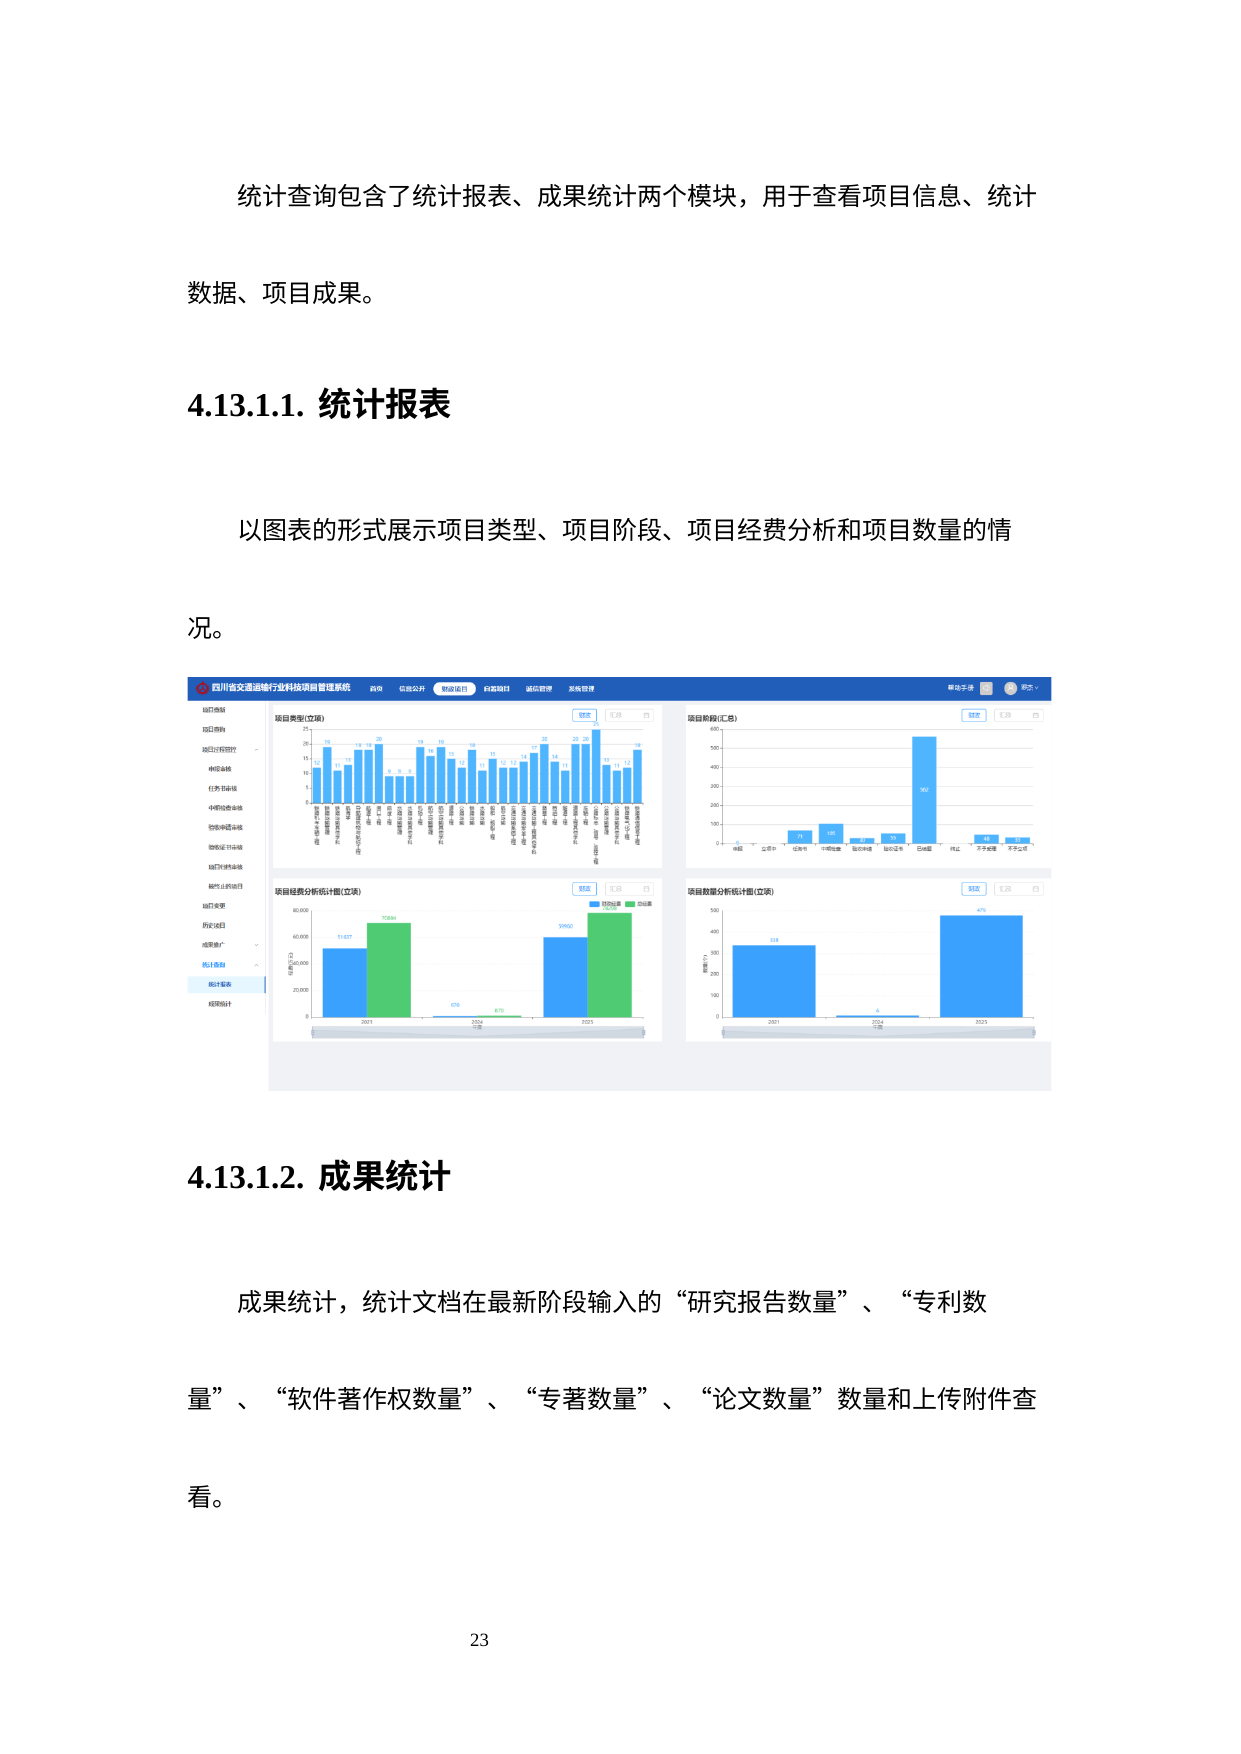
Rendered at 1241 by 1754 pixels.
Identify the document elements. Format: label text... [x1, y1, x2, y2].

text 成果统计，统计文档在最新阶段输入的“研究报告数量”、“专利数量”、“软件著作权数量”、“专著数量”、“论文数量”数量和上传附件查看。 [187, 1268, 1053, 1528]
subtitle 统计报表 [187, 370, 1053, 435]
subtitle 成果统计 [187, 1141, 1053, 1206]
picture [187, 677, 1052, 1091]
text 统计查询包含了统计报表、成果统计两个模块，用于查看项目信息、统计数据、项目成果。 [187, 162, 1053, 324]
text 以图表的形式展示项目类型、项目阶段、项目经费分析和项目数量的情况。 [187, 496, 1053, 659]
